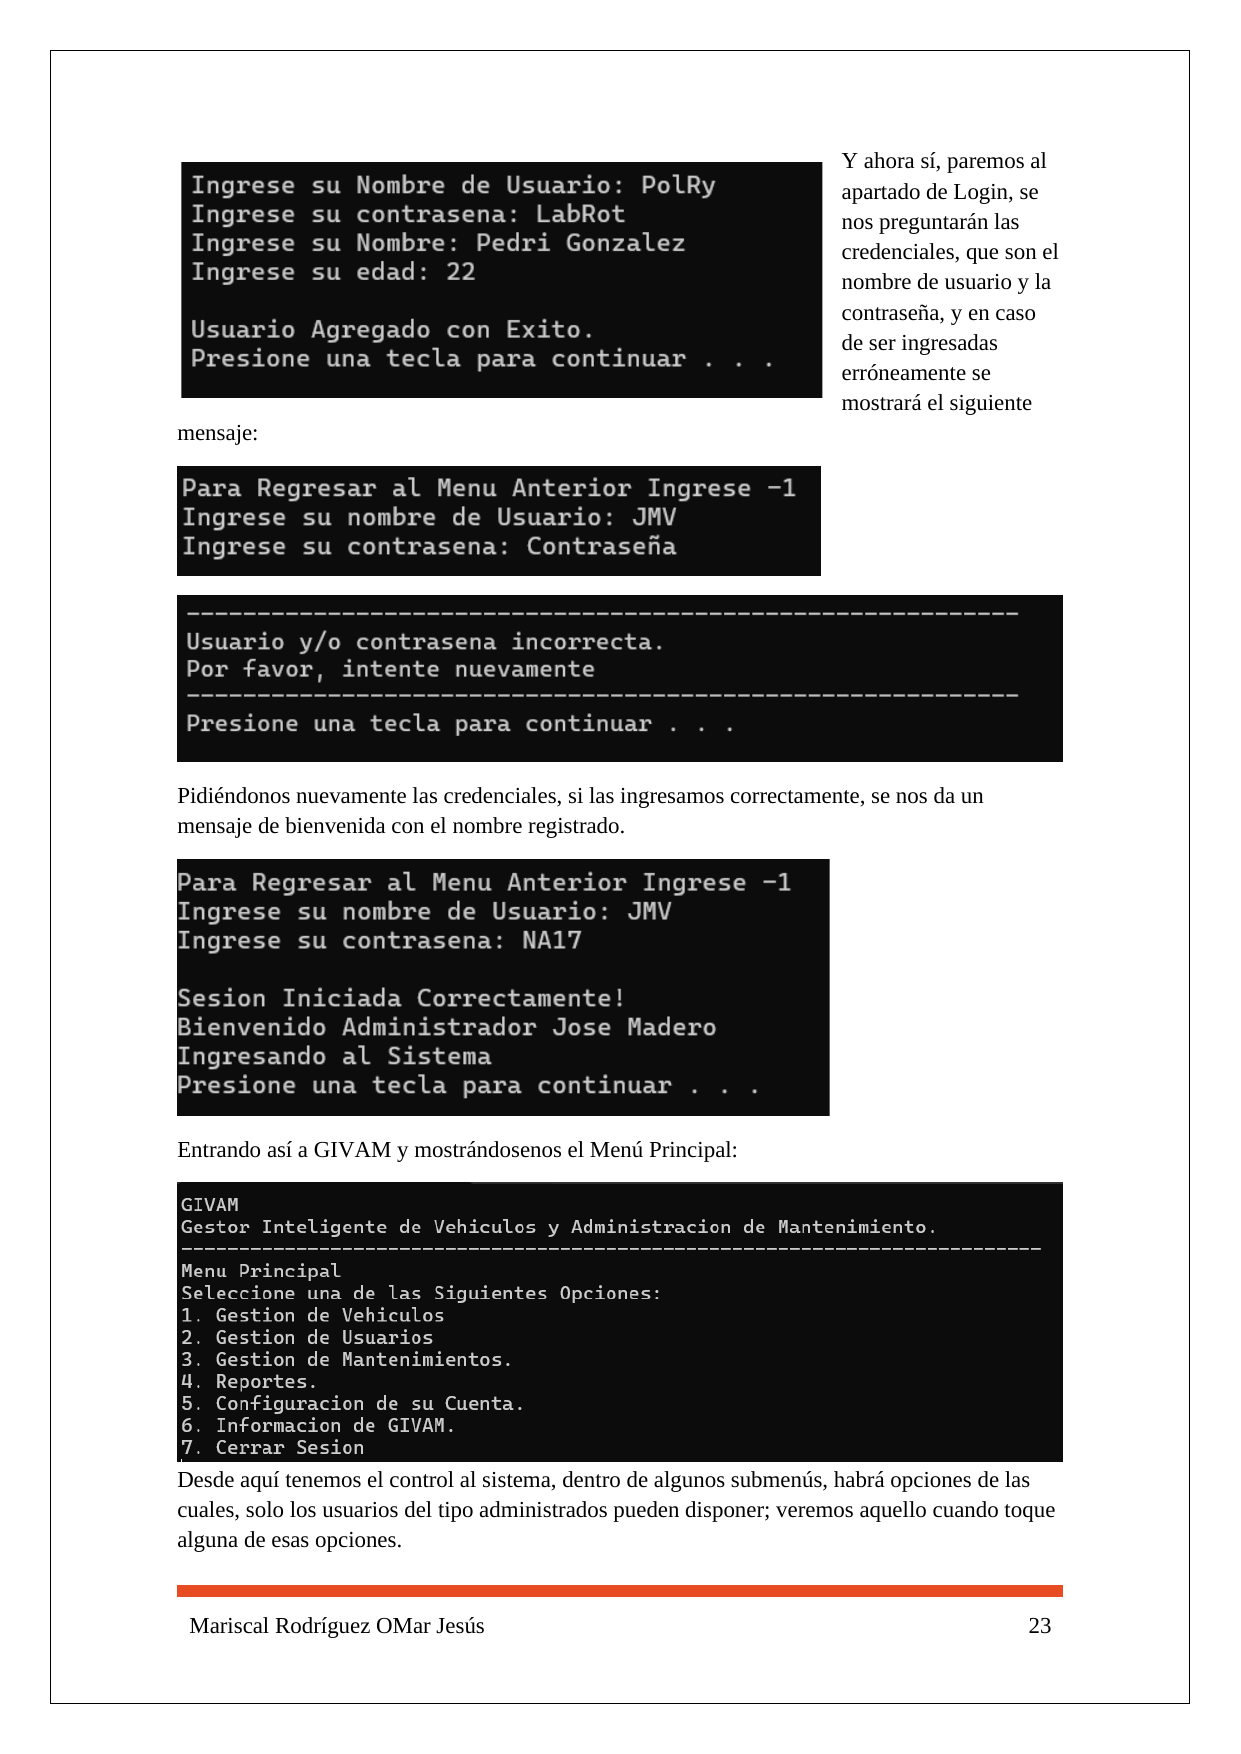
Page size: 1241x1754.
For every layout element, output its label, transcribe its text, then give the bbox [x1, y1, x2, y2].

picture [177, 1182, 1063, 1462]
picture [177, 859, 830, 1116]
picture [181, 162, 823, 398]
text Desde aquí tenemos el control al sistema, dentro de algunos submenús, habrá opciones de las cuales, solo los usuarios del tipo administrados pueden disponer; veremos aquello cuando toque alguna de esas opciones. [177, 1462, 1063, 1552]
text Entrando así a GIVAM y mostrándosenos el Menú Principal: [177, 1136, 1063, 1162]
text Pidiéndonos nuevamente las credenciales, si las ingresamos correctamente, se nos da un mensaje de bienvenida con el nombre registrado. [177, 782, 1063, 838]
picture [177, 466, 821, 576]
picture [177, 595, 1063, 762]
